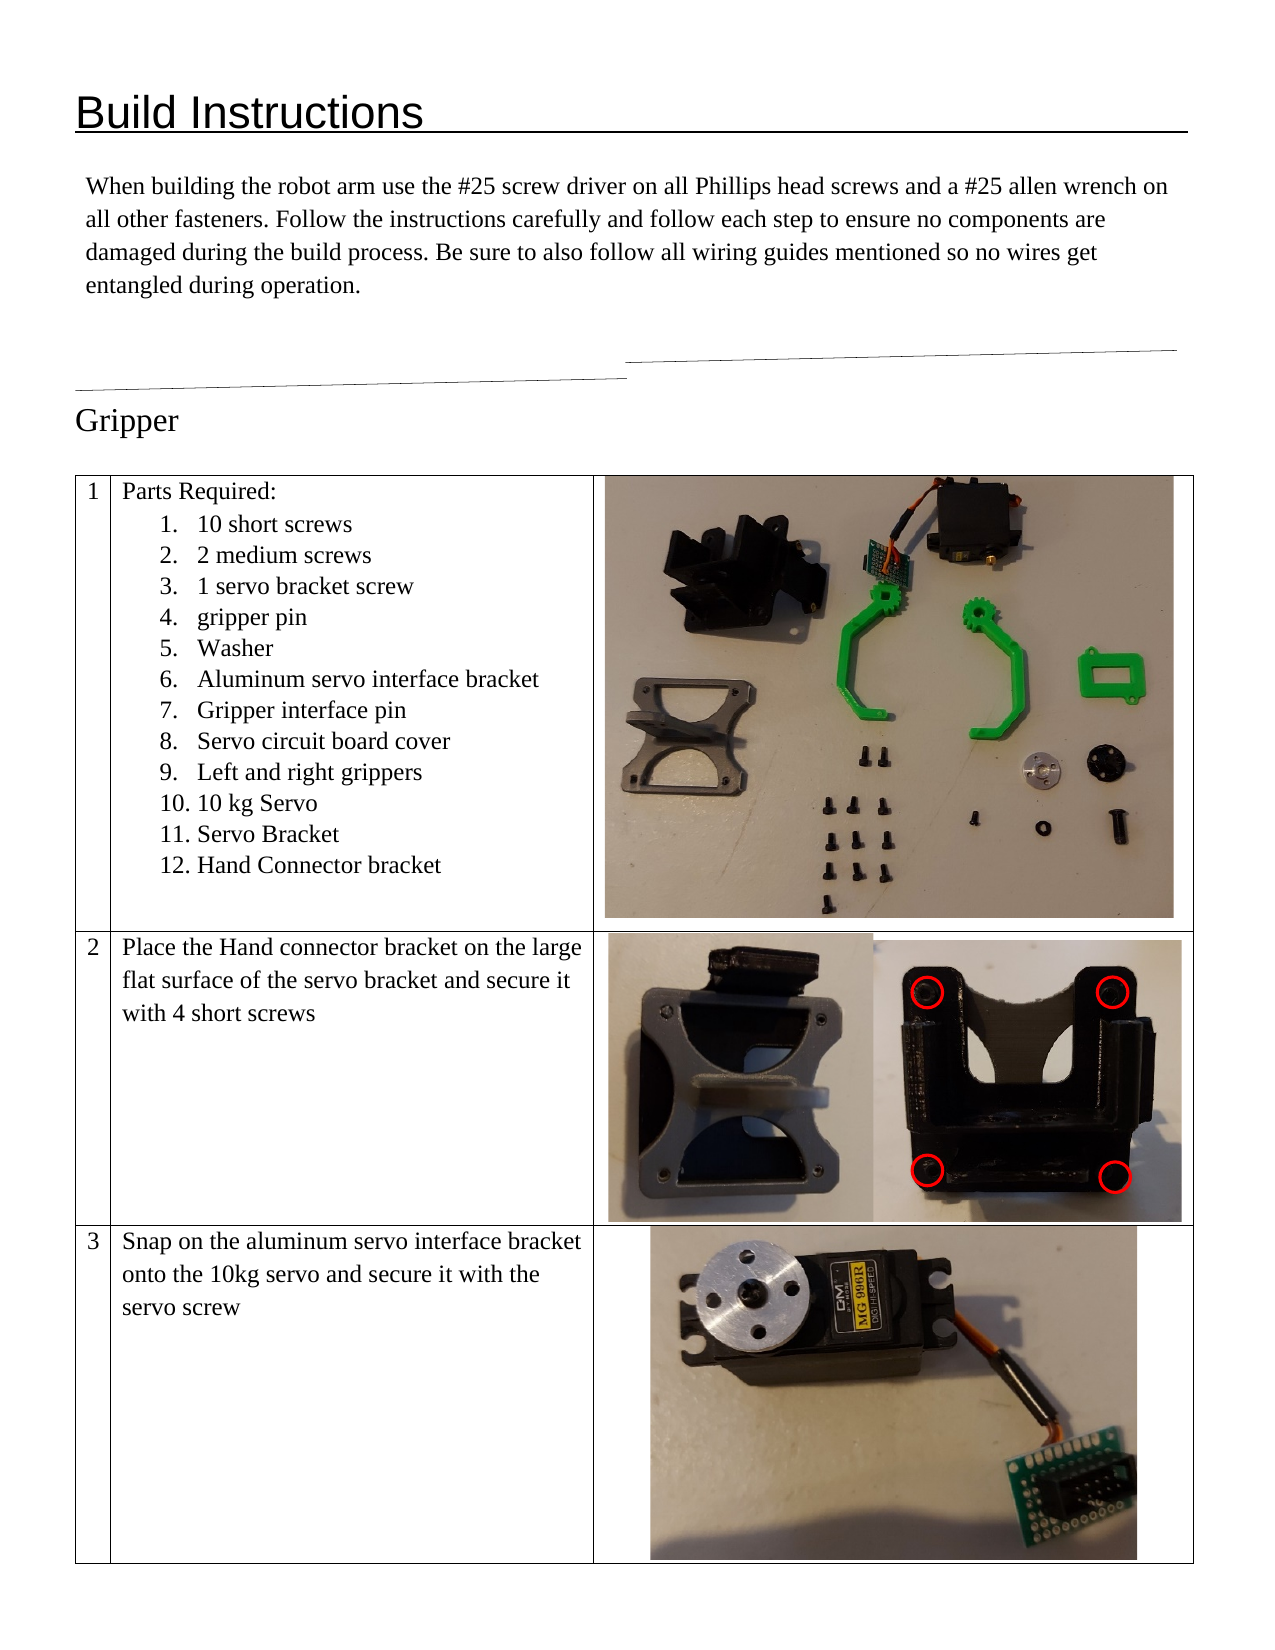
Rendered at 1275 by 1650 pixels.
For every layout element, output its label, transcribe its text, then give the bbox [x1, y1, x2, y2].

table_cell [594, 932, 1193, 1225]
table_cell Snap on the aluminum servo interface bracket onto the 10kg servo and secure it with the servo screw [111, 1226, 593, 1563]
picture [604, 476, 1174, 918]
table_header [594, 476, 1193, 931]
text When building the robot arm use the #25 screw driver on all Phillips head screws and a #25 allen wrench on all other fasteners. Follow the instructions carefully and follow each step to ensure no components are damaged during the build process. Be sure to also follow all wiring guides mentioned so no wires get entangled during operation. [85, 171, 1174, 299]
table_cell 2 [76, 932, 110, 1225]
table_cell Place the Hand connector bracket on the large flat surface of the servo bracket and secure it with 4 short screws [111, 932, 593, 1225]
table_header Parts Required: 10 short screws 2 medium screws 1 servo bracket screw gripper pin Washer Aluminum servo interface bracket Gripper interface pin Servo circuit board cover Left and right grippers 10 kg Servo Servo Bracket Hand Connector bracket [111, 476, 593, 931]
text Gripper [75, 370, 1200, 439]
table_cell 3 [76, 1226, 110, 1563]
picture [608, 933, 1182, 1222]
table_cell [594, 1226, 1193, 1563]
picture [650, 1226, 1138, 1560]
subtitle Build Instructions [75, 85, 1200, 159]
table_header 1 [76, 476, 110, 931]
